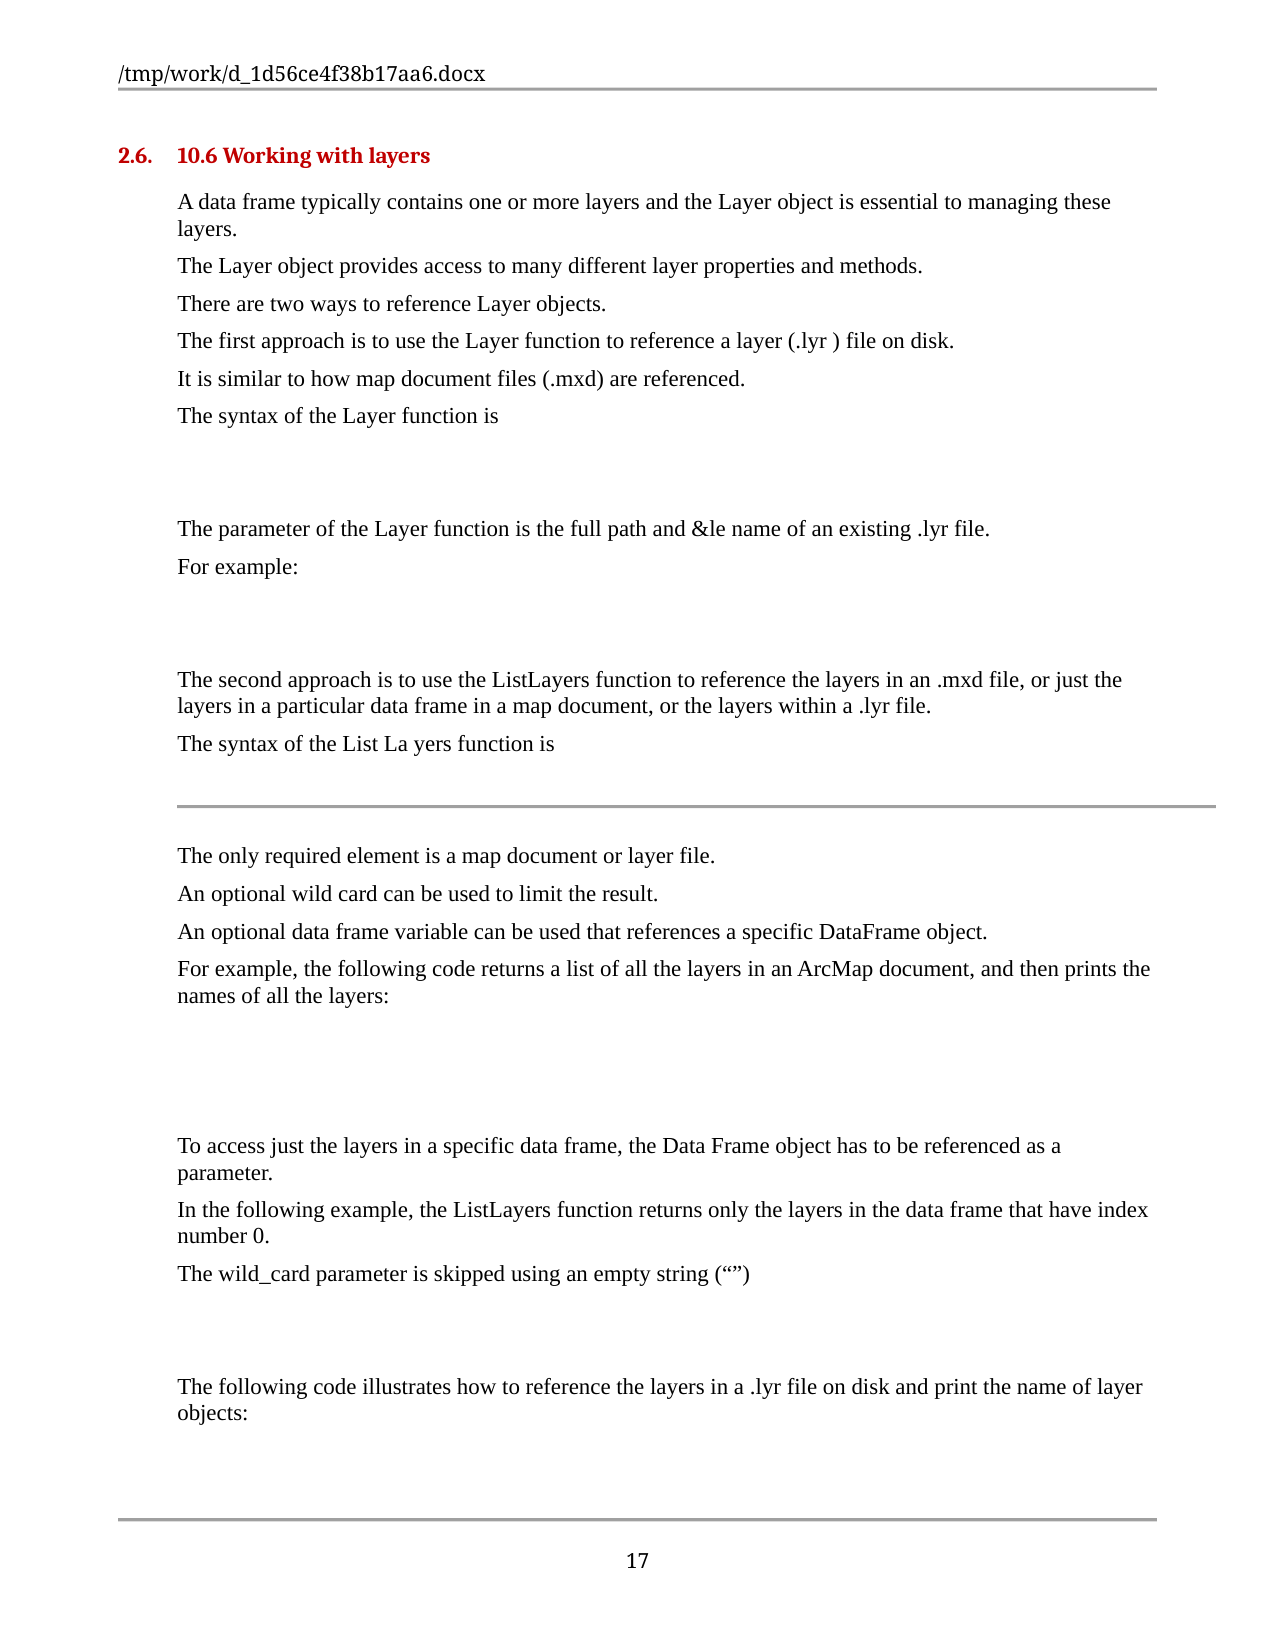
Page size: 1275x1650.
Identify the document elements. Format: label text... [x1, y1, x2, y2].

text For example, the following code returns a list of all the layers in an ArcMap document, and then prints the names of all the layers: [177, 955, 1157, 1008]
text The wild_card parameter is skipped using an empty string (“”) [177, 1260, 1157, 1286]
text It is similar to how map document files (.mxd) are referenced. [177, 365, 1157, 391]
text In the following example, the ListLayers function returns only the layers in the data frame that have index number 0. [177, 1196, 1157, 1249]
subtitle 10.6 Working with layers [118, 143, 1157, 169]
text The second approach is to use the ListLayers function to reference the layers in an .mxd file, or just the layers in a particular data frame in a map document, or the layers within a .lyr file. [177, 666, 1157, 718]
text The Layer object provides access to many different layer properties and methods. [177, 252, 1157, 278]
text For example: [177, 553, 1157, 579]
text The first approach is to use the Layer function to reference a layer (.lyr ) file on disk. [177, 327, 1157, 354]
text A data frame typically contains one or more layers and the Layer object is essential to managing these layers. [177, 188, 1157, 241]
text The syntax of the Layer function is [177, 403, 1157, 429]
text The syntax of the List La yers function is [177, 730, 1157, 756]
text The following code illustrates how to reference the layers in a .lyr file on disk and print the name of layer objects: [177, 1373, 1157, 1426]
text To access just the layers in a specific data frame, the Data Frame object has to be referenced as a parameter. [177, 1132, 1157, 1185]
text The parameter of the Layer function is the full path and &le name of an existing .lyr file. [177, 515, 1157, 542]
text An optional data frame variable can be used that references a specific DataFrame object. [177, 918, 1157, 944]
text The only required element is a map document or layer file. [177, 843, 1157, 869]
text An optional wild card can be used to limit the result. [177, 880, 1157, 907]
text There are two ways to reference Layer objects. [177, 290, 1157, 316]
